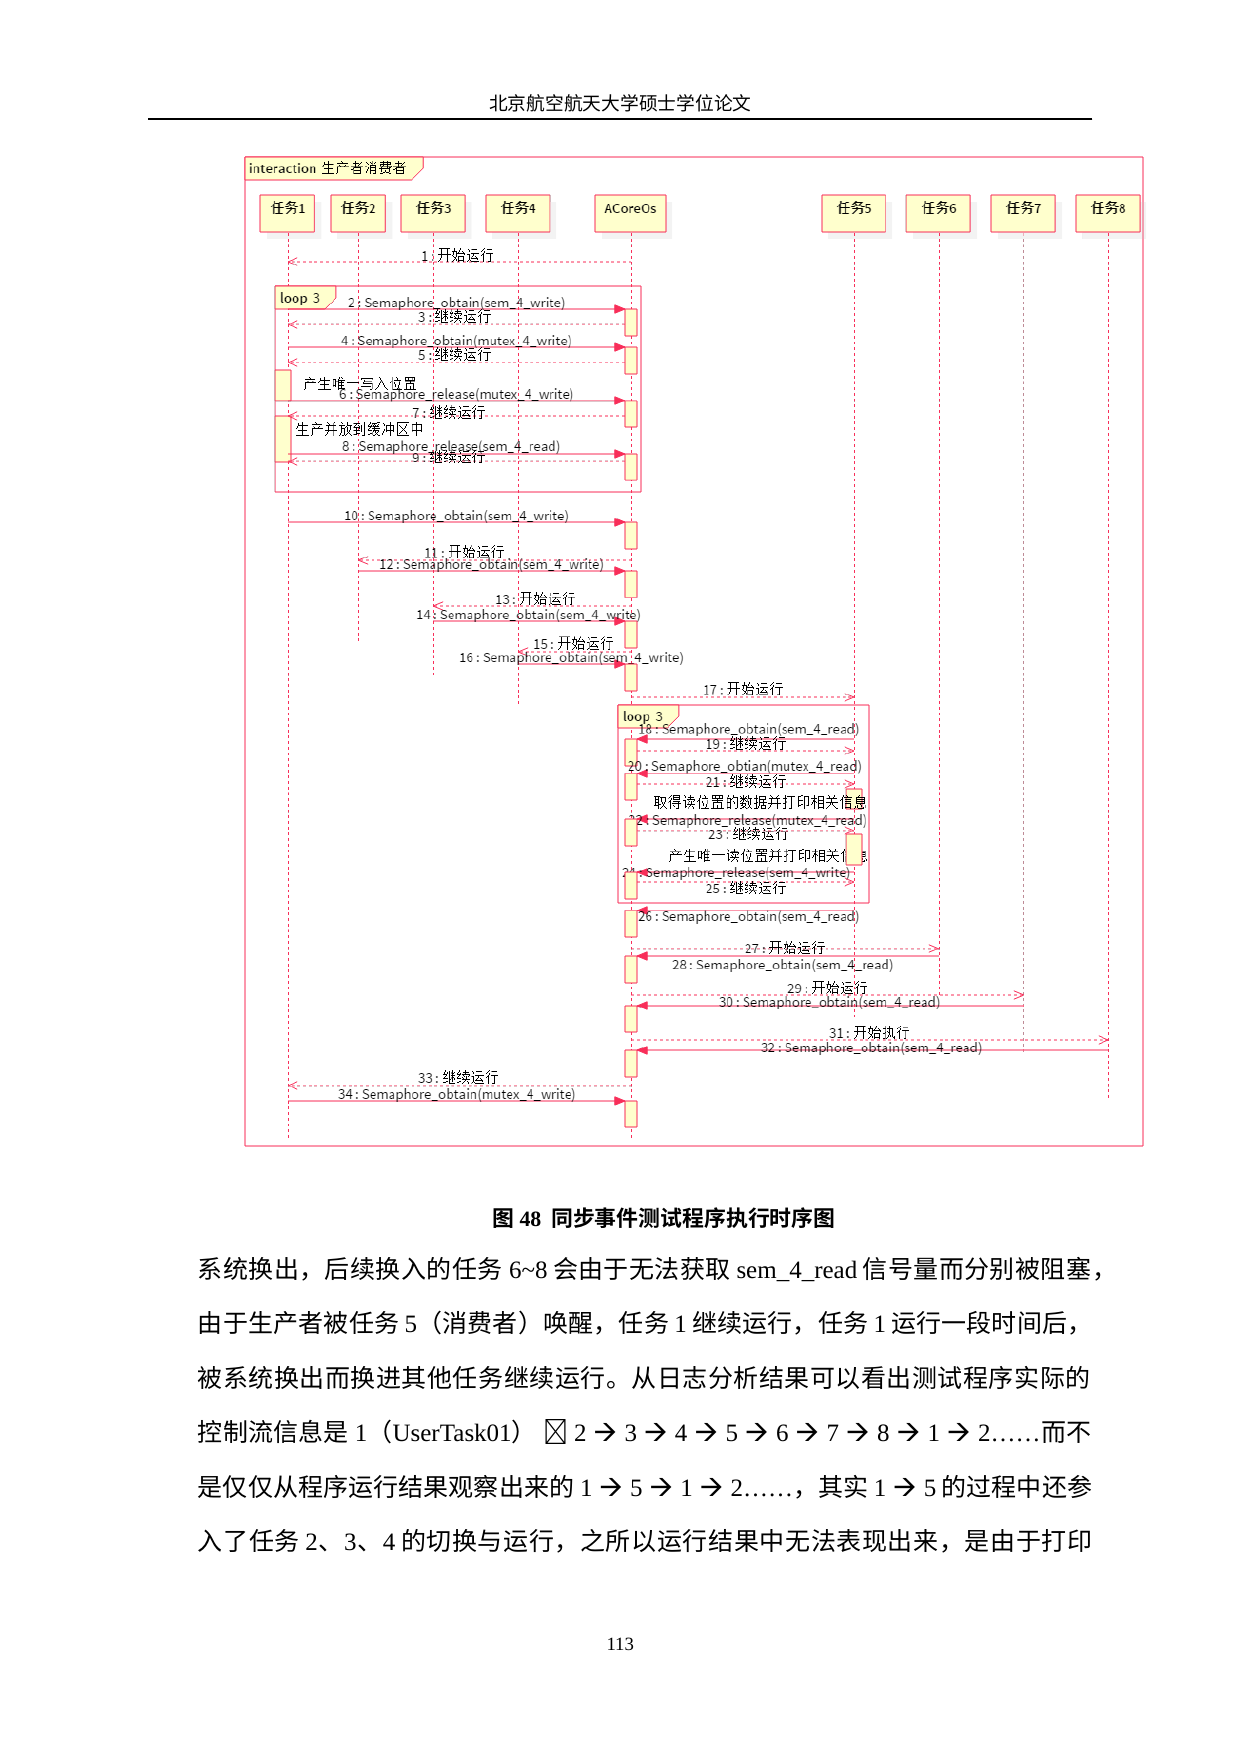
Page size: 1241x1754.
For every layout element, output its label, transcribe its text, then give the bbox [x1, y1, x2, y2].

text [198, 1249, 1092, 1558]
picture [235, 147, 1180, 1184]
text 图 48 同步事件测试程序执行时序图 [198, 1201, 1092, 1232]
